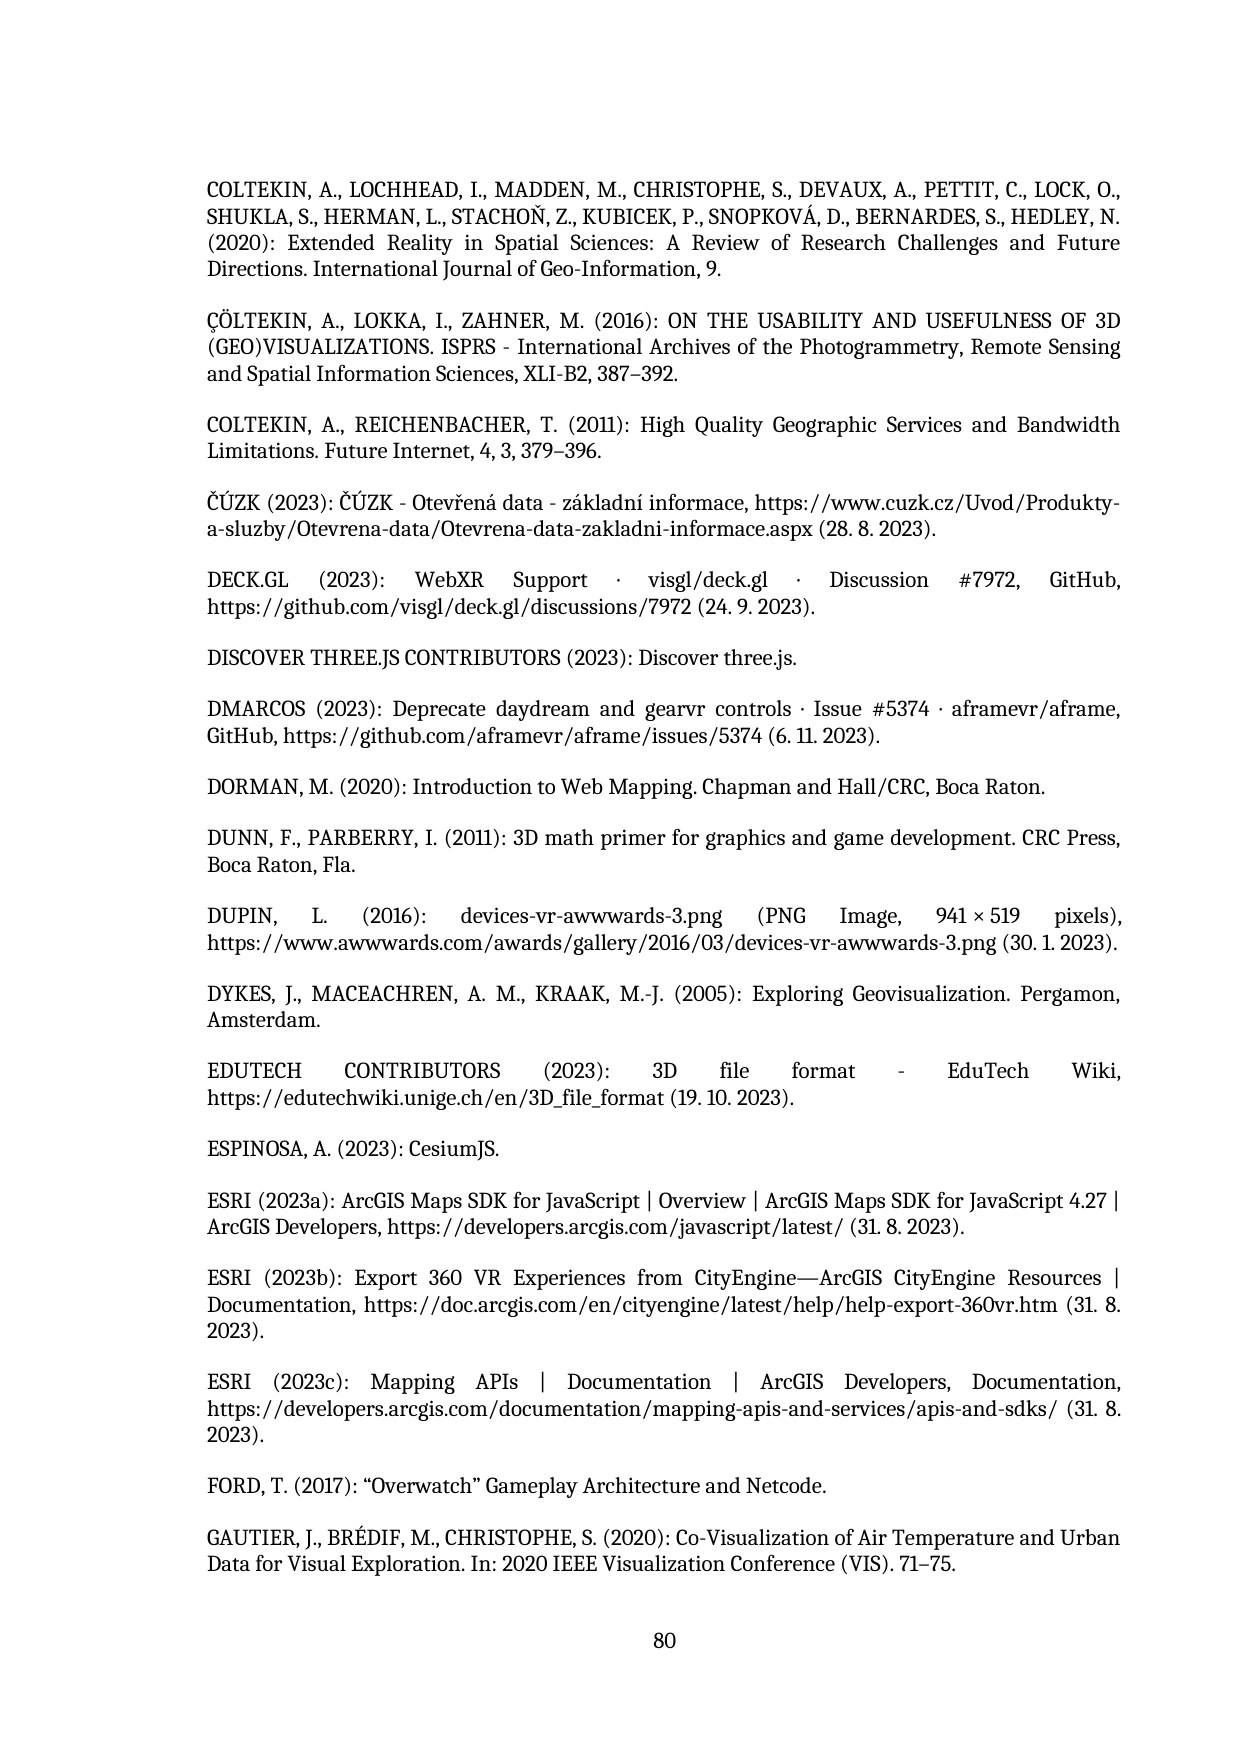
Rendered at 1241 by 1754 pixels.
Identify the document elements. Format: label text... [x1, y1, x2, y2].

text DUNN, F., PARBERRY, I. (2011): 3D math primer for graphics and game development. CRC Press, Boca Raton, Fla. [207, 825, 1122, 878]
text ÇÖLTEKIN, A., LOKKA, I., ZAHNER, M. (2016): ON THE USABILITY AND USEFULNESS OF 3D (GEO)VISUALIZATIONS. ISPRS - International Archives of the Photogrammetry, Remote Sensing and Spatial Information Sciences, XLI-B2, 387–392. [207, 308, 1122, 387]
text GAUTIER, J., BRÉDIF, M., CHRISTOPHE, S. (2020): Co-Visualization of Air Temperature and Urban Data for Visual Exploration. In: 2020 IEEE Visualization Conference (VIS). 71–75. [207, 1524, 1122, 1577]
text FORD, T. (2017): “Overwatch” Gameplay Architecture and Netcode. [207, 1473, 1122, 1499]
text ESRI (2023c): Mapping APIs | Documentation | ArcGIS Developers, Documentation, https://developers.arcgis.com/documentation/mapping-apis-and-services/apis-and-sdks/ (31. 8. 2023). [207, 1369, 1122, 1448]
text DYKES, J., MACEACHREN, A. M., KRAAK, M.-J. (2005): Exploring Geovisualization. Pergamon, Amsterdam. [207, 981, 1122, 1033]
text DISCOVER THREE.JS CONTRIBUTORS (2023): Discover three.js. [207, 645, 1122, 671]
text DMARCOS (2023): Deprecate daydream and gearvr controls · Issue #5374 · aframevr/aframe, GitHub, https://github.com/aframevr/aframe/issues/5374 (6. 11. 2023). [207, 696, 1122, 749]
text COLTEKIN, A., REICHENBACHER, T. (2011): High Quality Geographic Services and Bandwidth Limitations. Future Internet, 4, 3, 379–396. [207, 412, 1122, 464]
text DORMAN, M. (2020): Introduction to Web Mapping. Chapman and Hall/CRC, Boca Raton. [207, 774, 1122, 800]
text ESRI (2023b): Export 360 VR Experiences from CityEngine—ArcGIS CityEngine Resources | Documentation, https://doc.arcgis.com/en/cityengine/latest/help/help-export-360vr.htm (31. 8. 2023). [207, 1265, 1122, 1344]
text DECK.GL (2023): WebXR Support · visgl/deck.gl · Discussion #7972, GitHub, https://github.com/visgl/deck.gl/discussions/7972 (24. 9. 2023). [207, 567, 1122, 620]
text EDUTECH CONTRIBUTORS (2023): 3D file format - EduTech Wiki, https://edutechwiki.unige.ch/en/3D_file_format (19. 10. 2023). [207, 1058, 1122, 1111]
text ČÚZK (2023): ČÚZK - Otevřená data - základní informace, https://www.cuzk.cz/Uvod/Produkty-a-sluzby/Otevrena-data/Otevrena-data-zakladni-informace.aspx (28. 8. 2023). [207, 489, 1122, 542]
text COLTEKIN, A., LOCHHEAD, I., MADDEN, M., CHRISTOPHE, S., DEVAUX, A., PETTIT, C., LOCK, O., SHUKLA, S., HERMAN, L., STACHOŇ, Z., KUBICEK, P., SNOPKOVÁ, D., BERNARDES, S., HEDLEY, N. (2020): Extended Reality in Spatial Sciences: A Review of Research Challenges and Future Directions. International Journal of Geo-Information, 9. [207, 177, 1122, 283]
text DUPIN, L. (2016): devices-vr-awwwards-3.png (PNG Image, 941 × 519 pixels), https://www.awwwards.com/awards/gallery/2016/03/devices-vr-awwwards-3.png (30. 1. 2023). [207, 903, 1122, 956]
text ESRI (2023a): ArcGIS Maps SDK for JavaScript | Overview | ArcGIS Maps SDK for JavaScript 4.27 | ArcGIS Developers, https://developers.arcgis.com/javascript/latest/ (31. 8. 2023). [207, 1187, 1122, 1240]
text ESPINOSA, A. (2023): CesiumJS. [207, 1136, 1122, 1162]
